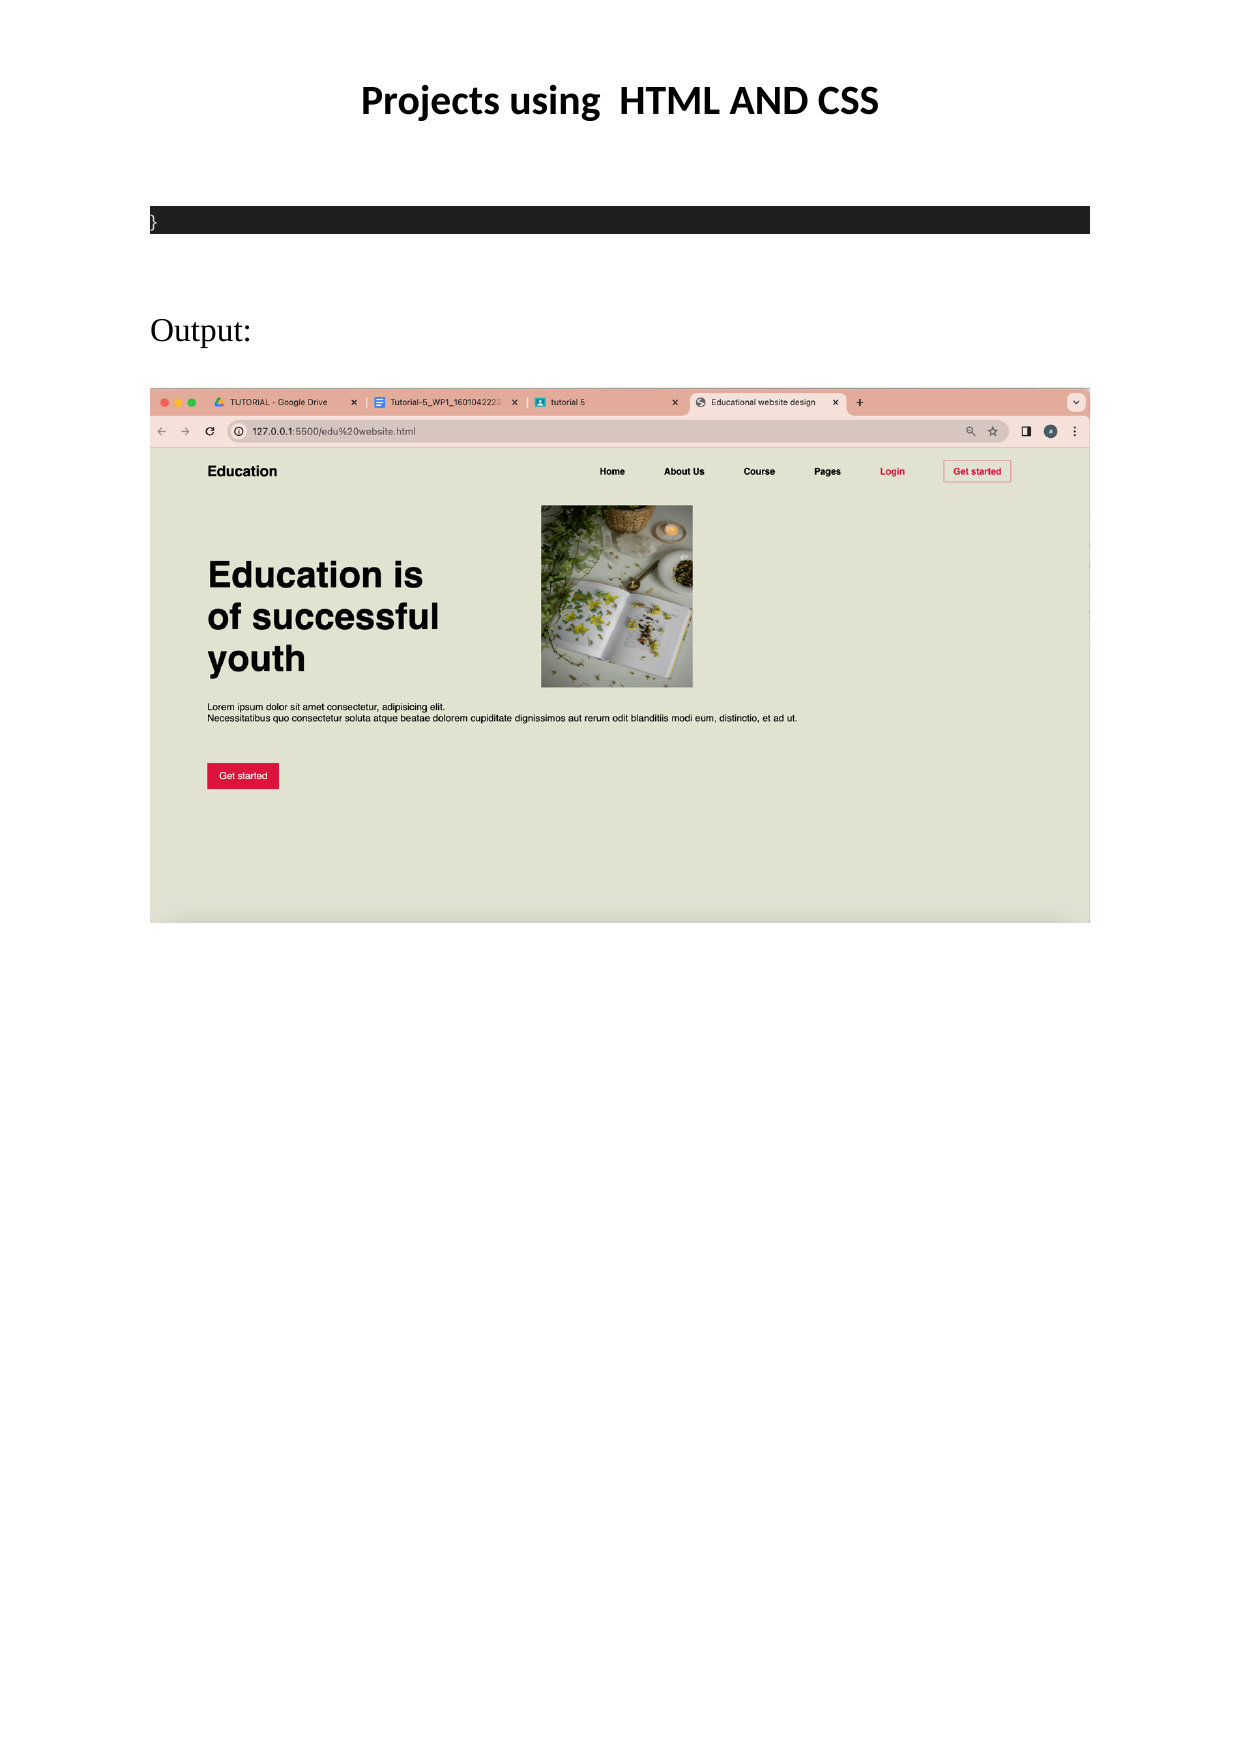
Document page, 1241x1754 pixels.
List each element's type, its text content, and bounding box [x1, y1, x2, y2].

text Output: [150, 311, 1090, 349]
picture [150, 387, 1091, 923]
text } [150, 206, 1090, 234]
